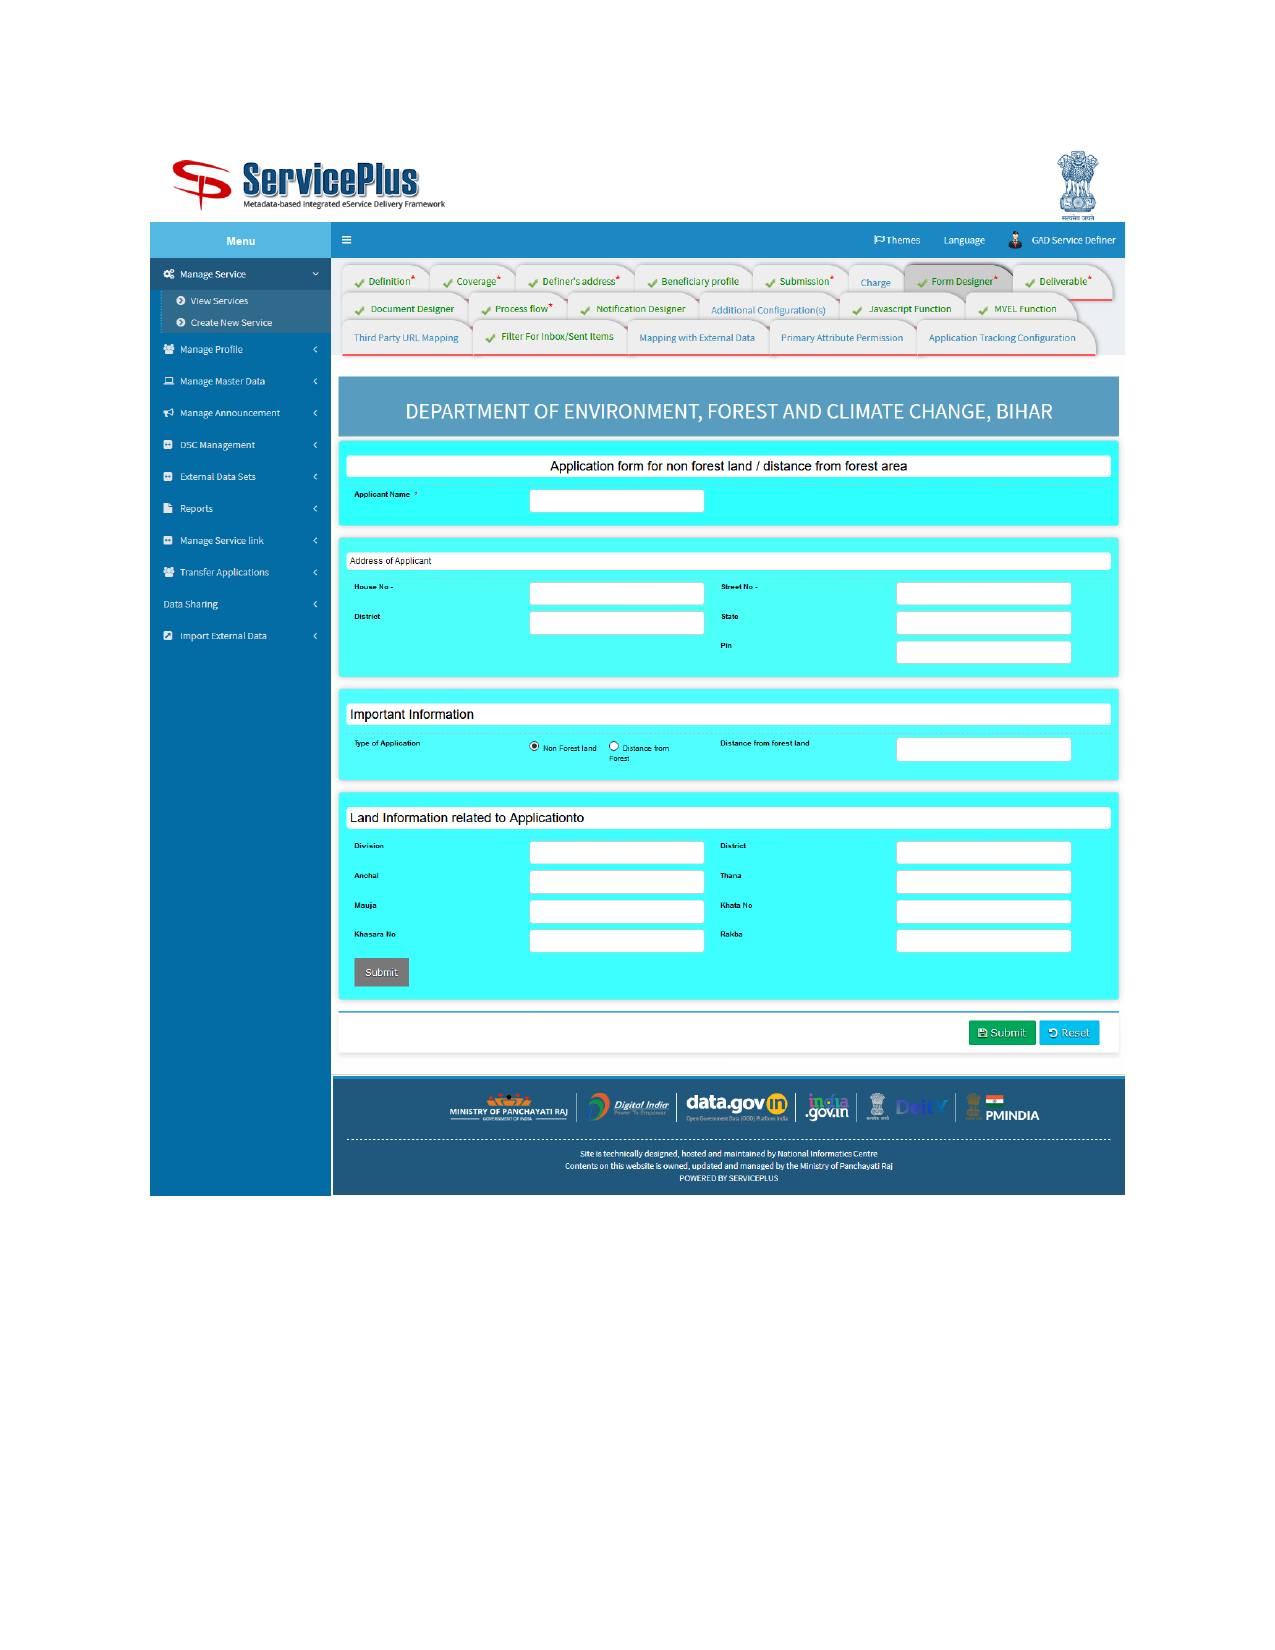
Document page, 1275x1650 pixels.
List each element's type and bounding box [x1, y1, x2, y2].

picture [150, 150, 1125, 1196]
